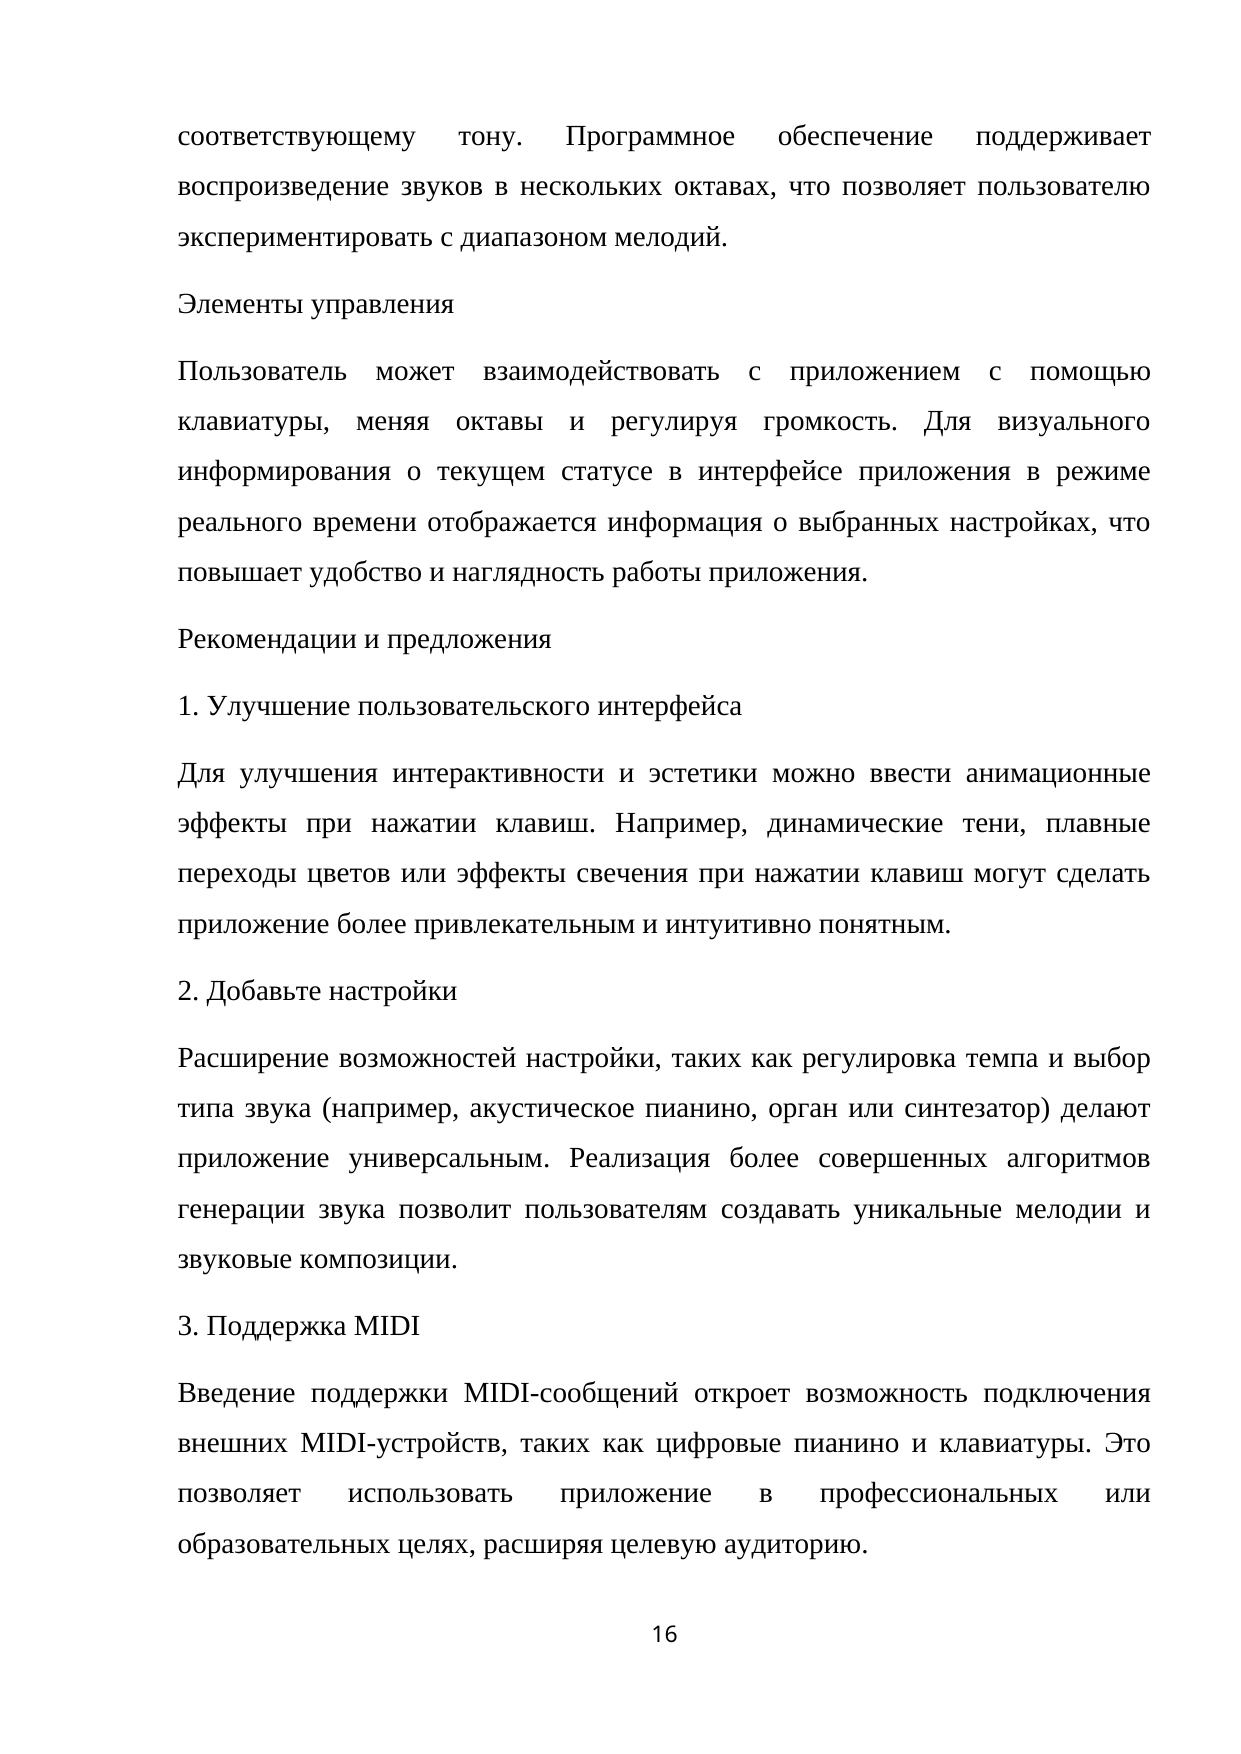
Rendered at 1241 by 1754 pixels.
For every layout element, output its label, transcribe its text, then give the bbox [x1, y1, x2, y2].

text Рекомендации и предложения [177, 621, 1152, 654]
text 1. Улучшение пользовательского интерфейса [177, 688, 1152, 721]
text Пользователь может взаимодействовать с приложением с помощью клавиатуры, меняя октавы и регулируя громкость. Для визуального информирования о текущем статусе в интерфейсе приложения в режиме реального времени отображается информация о выбранных настройках, что повышает удобство и наглядность работы приложения. [177, 353, 1152, 587]
text Элементы управления [177, 286, 1152, 319]
text Введение поддержки MIDI-сообщений откроет возможность подключения внешних MIDI-устройств, таких как цифровые пианино и клавиатуры. Это позволяет использовать приложение в профессиональных или образовательных целях, расширяя целевую аудиторию. [177, 1375, 1152, 1559]
text Для улучшения интерактивности и эстетики можно ввести анимационные эффекты при нажатии клавиш. Например, динамические тени, плавные переходы цветов или эффекты свечения при нажатии клавиш могут сделать приложение более привлекательным и интуитивно понятным. [177, 755, 1152, 939]
text 3. Поддержка MIDI [177, 1308, 1152, 1342]
text Расширение возможностей настройки, таких как регулировка темпа и выбор типа звука (например, акустическое пианино, орган или синтезатор) делают приложение универсальным. Реализация более совершенных алгоритмов генерации звука позволит пользователям создавать уникальные мелодии и звуковые композиции. [177, 1040, 1152, 1274]
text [177, 118, 1152, 252]
text 2. Добавьте настройки [177, 973, 1152, 1006]
